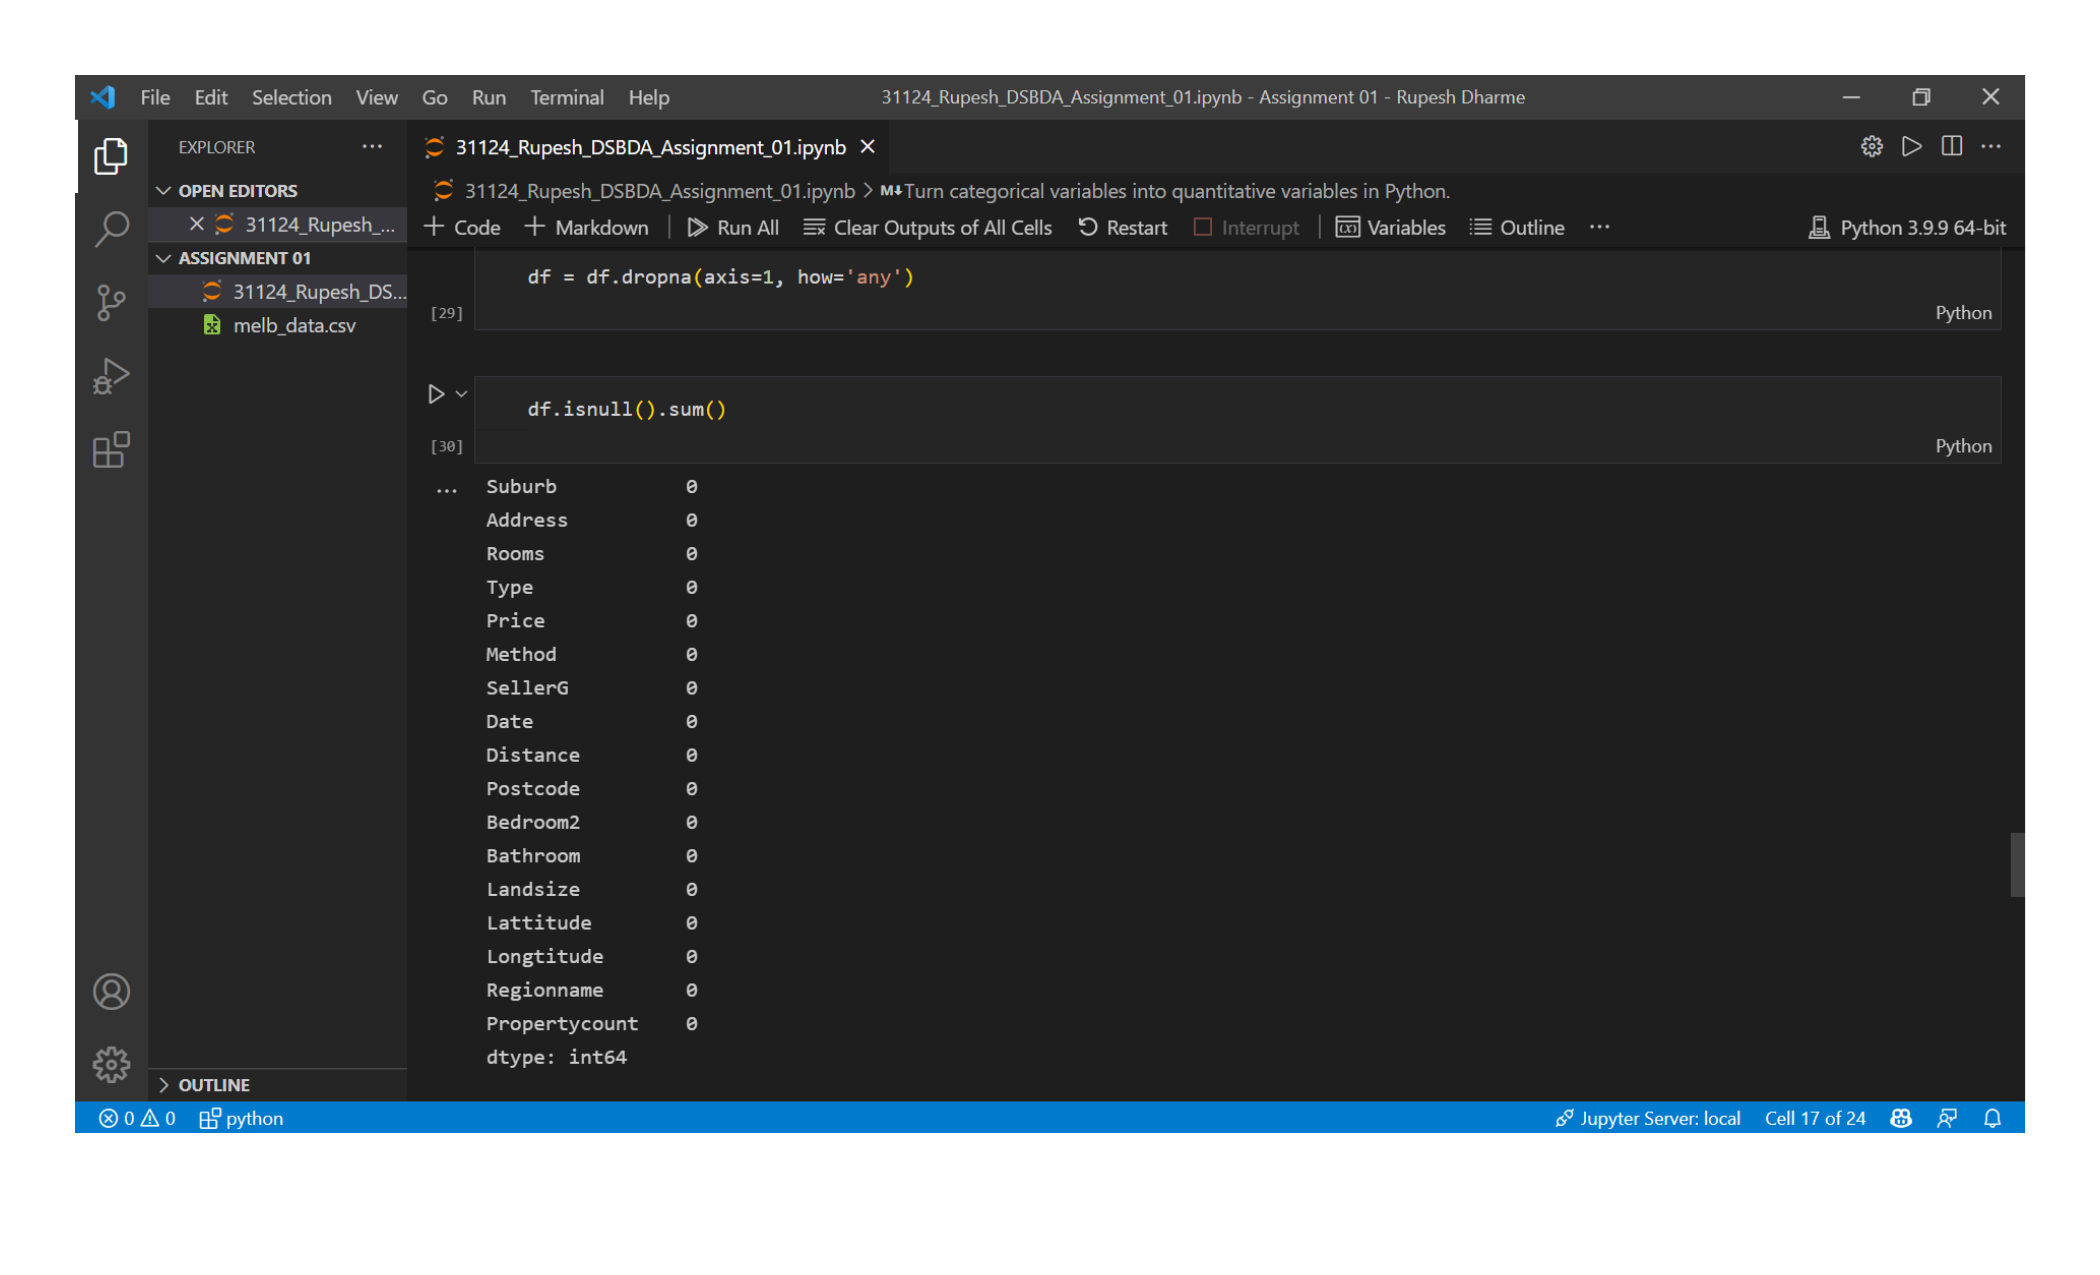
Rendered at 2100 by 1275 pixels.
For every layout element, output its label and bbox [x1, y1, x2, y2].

picture [75, 75, 2026, 1133]
